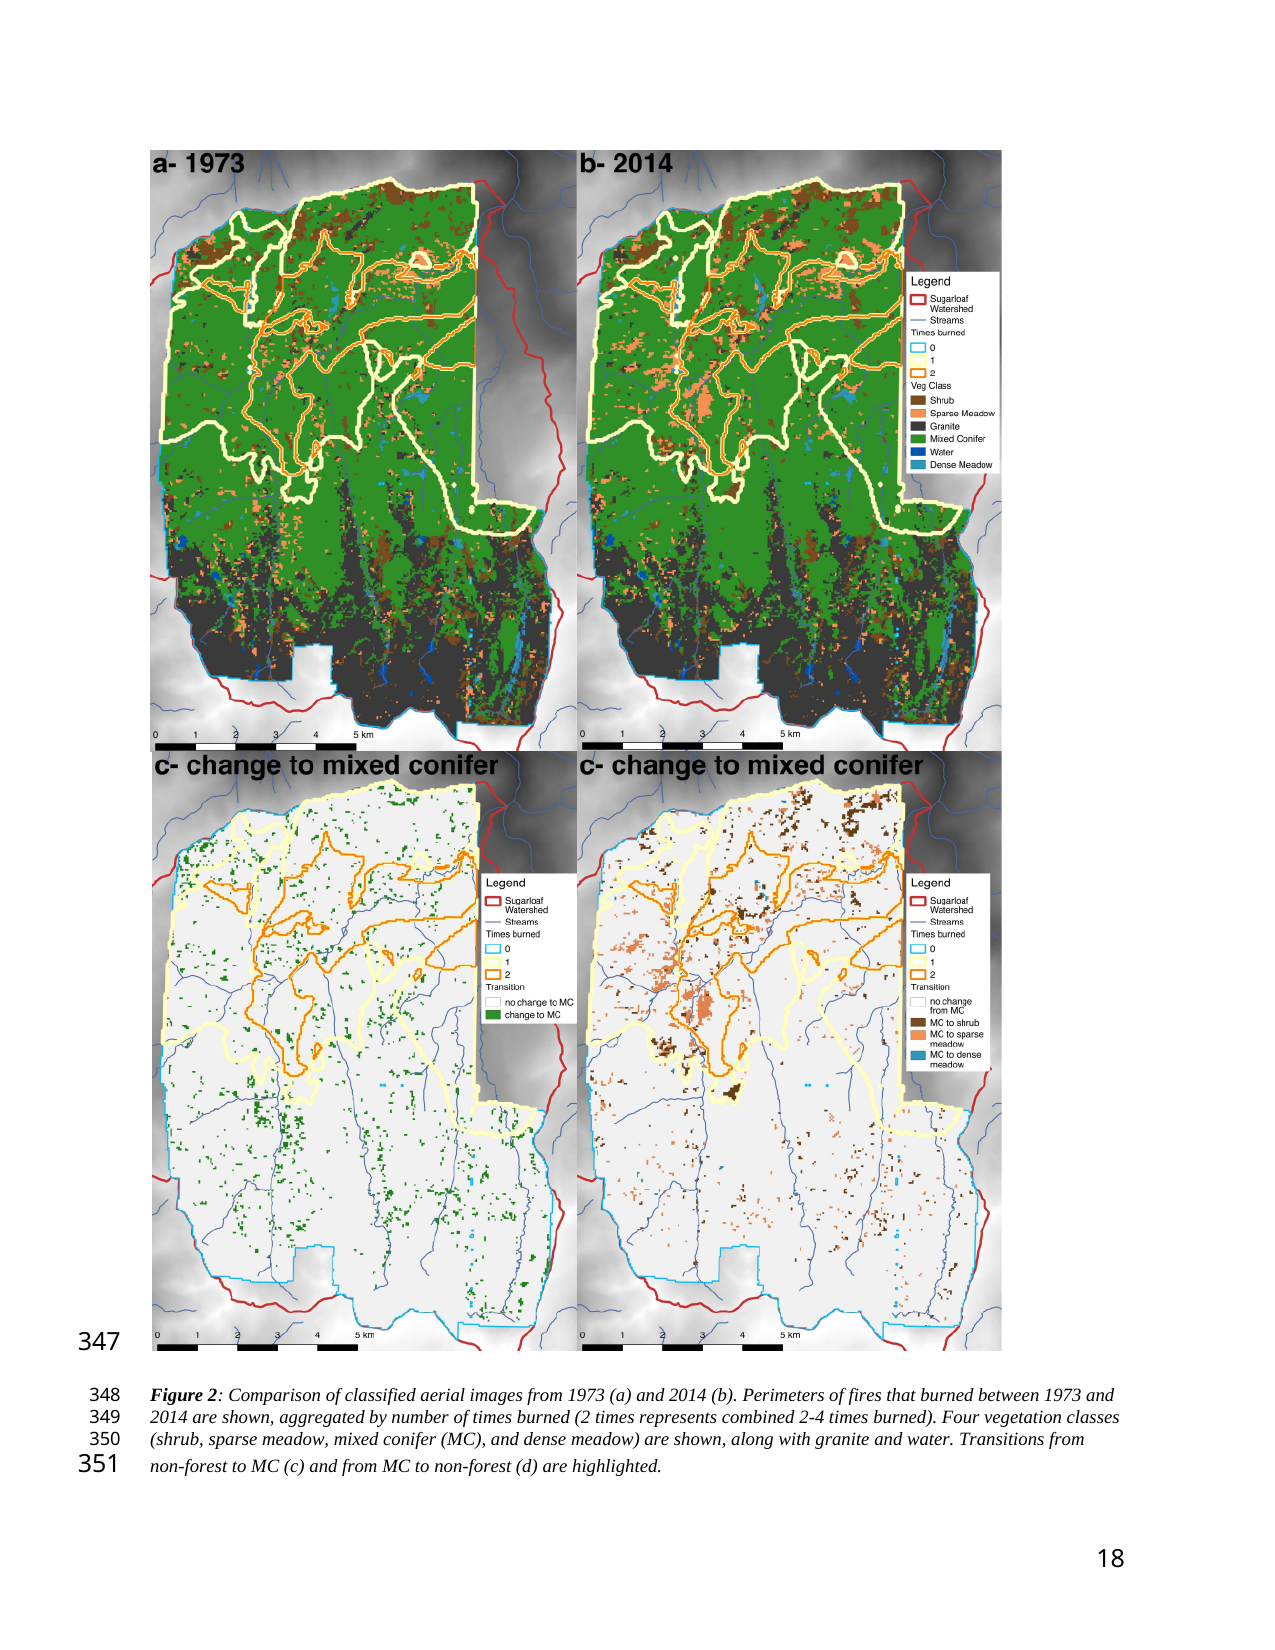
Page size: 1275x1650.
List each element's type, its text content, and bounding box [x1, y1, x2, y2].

text Figure 2: Comparison of classified aerial images from 1973 (a) and 2014 (b). Perimeters of fires that burned between 1973 and 2014 are shown, aggregated by number of times burned (2 times represents combined 2-4 times burned). Four vegetation classes (shrub, sparse meadow, mixed conifer (MC), and dense meadow) are shown, along with granite and water. Transitions from non-forest to MC (c) and from MC to non-forest (d) are highlighted. [150, 1384, 1125, 1478]
